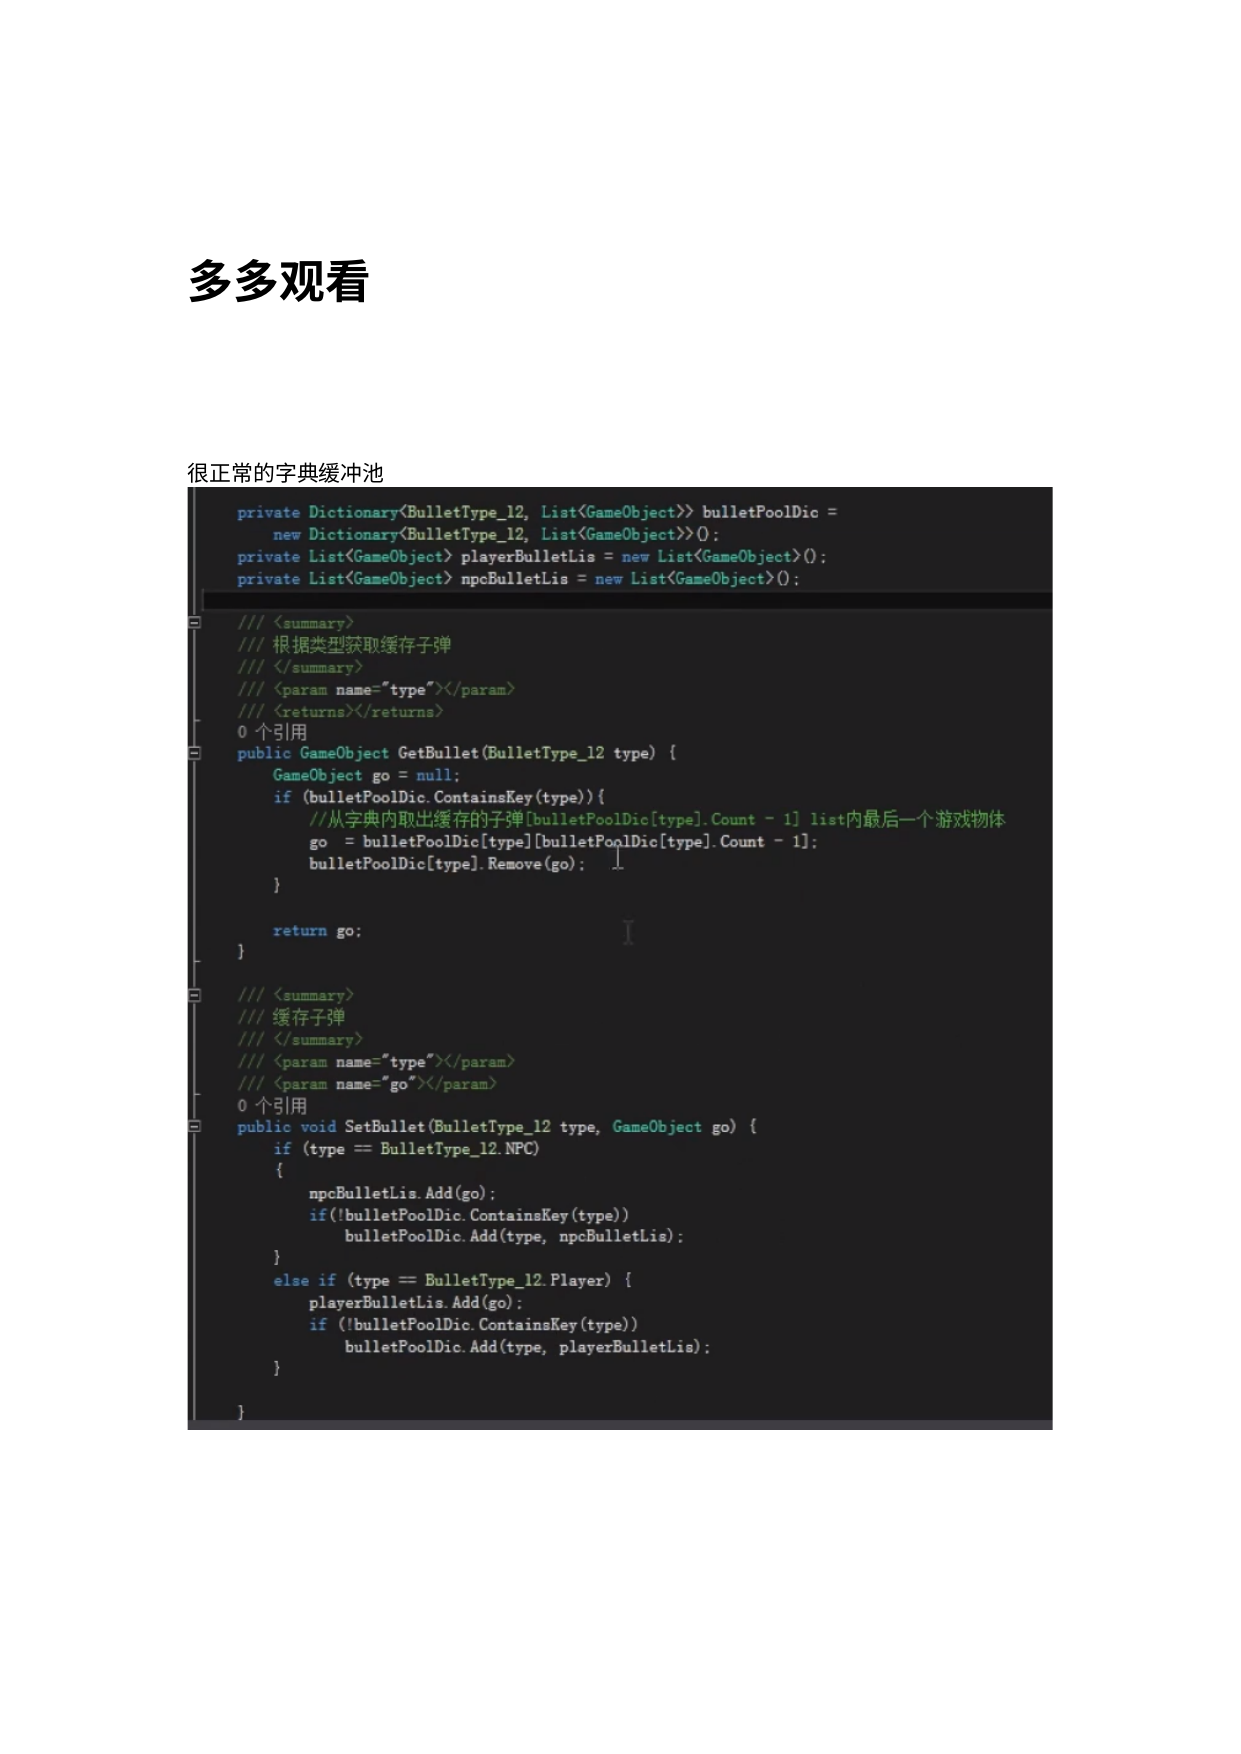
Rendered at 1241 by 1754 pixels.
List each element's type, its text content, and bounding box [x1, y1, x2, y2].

picture [187, 487, 1053, 1430]
text 很正常的字典缓冲池 [187, 455, 1053, 487]
subtitle 多多观看 [187, 230, 1053, 327]
